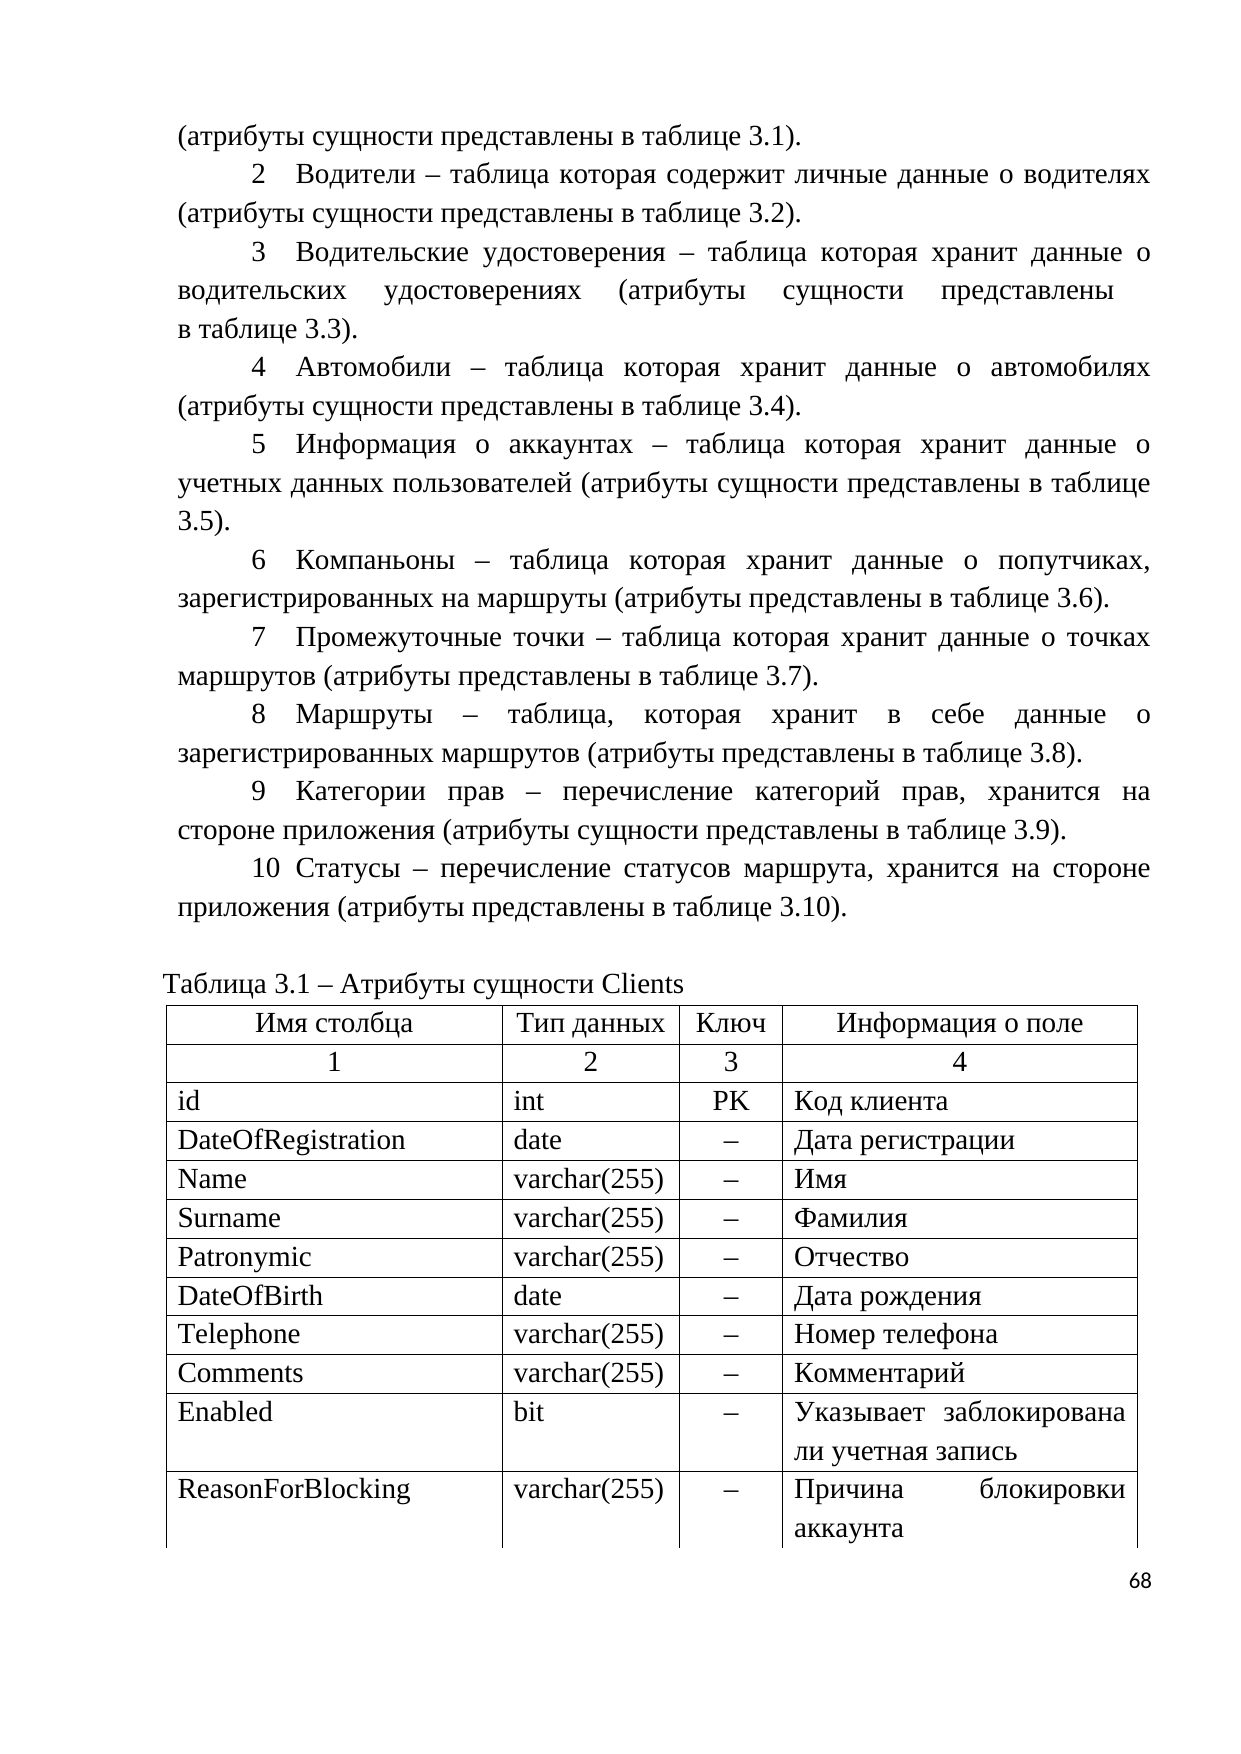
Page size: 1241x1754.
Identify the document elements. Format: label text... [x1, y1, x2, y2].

table_cell – [680, 1122, 782, 1160]
table_cell bit [503, 1394, 679, 1471]
table_cell 4 [783, 1045, 1137, 1082]
table_cell – [680, 1355, 782, 1393]
table_cell 2 [503, 1045, 679, 1082]
table_cell Указывает заблокирована ли учетная запись [783, 1394, 1137, 1471]
table_cell – [680, 1200, 782, 1238]
table_cell date [503, 1122, 679, 1160]
table_cell id [167, 1083, 502, 1121]
list Промежуточные точки – таблица которая хранит данные о точках маршрутов (атрибуты представлены в таблице 3.7). [177, 619, 1152, 691]
table_cell varchar(255) [503, 1239, 679, 1277]
table_cell date [503, 1278, 679, 1315]
table_cell – [680, 1278, 782, 1315]
table_cell Имя [783, 1161, 1137, 1199]
table_cell Enabled [167, 1394, 502, 1471]
table_cell Comments [167, 1355, 502, 1393]
table_cell Дата рождения [783, 1278, 1137, 1315]
table_header Тип данных [503, 1006, 679, 1043]
table_cell int [503, 1083, 679, 1121]
list Компаньоны – таблица которая хранит данные о попутчиках, зарегистрированных на маршруты (атрибуты представлены в таблице 3.6). [177, 542, 1152, 614]
table_cell Комментарий [783, 1355, 1137, 1393]
table_cell – [680, 1472, 782, 1548]
table_cell Patronymic [167, 1239, 502, 1277]
list Категории прав – перечисление категорий прав, хранится на стороне приложения (атрибуты сущности представлены в таблице 3.9). [177, 773, 1152, 845]
table_cell Отчество [783, 1239, 1137, 1277]
list Водители – таблица которая содержит личные данные о водителях (атрибуты сущности представлены в таблице 3.2). [177, 157, 1152, 229]
table_cell Фамилия [783, 1200, 1137, 1238]
table_cell – [680, 1239, 782, 1277]
table_cell Дата регистрации [783, 1122, 1137, 1160]
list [177, 118, 1152, 152]
list Маршруты – таблица, которая хранит в себе данные о зарегистрированных маршрутов (атрибуты представлены в таблице 3.8). [177, 696, 1152, 768]
list Статусы – перечисление статусов маршрута, хранится на стороне приложения (атрибуты представлены в таблице 3.10). [177, 850, 1152, 922]
table_header Имя столбца [167, 1006, 502, 1043]
table_cell 1 [167, 1045, 502, 1082]
table_cell – [680, 1161, 782, 1199]
table_cell PK [680, 1083, 782, 1121]
table_cell Surname [167, 1200, 502, 1238]
table_cell Name [167, 1161, 502, 1199]
table_cell Код клиента [783, 1083, 1137, 1121]
table_cell Номер телефона [783, 1316, 1137, 1354]
list Автомобили – таблица которая хранит данные о автомобилях (атрибуты сущности представлены в таблице 3.4). [177, 349, 1152, 421]
table_header Ключ [680, 1006, 782, 1043]
table_cell Telephone [167, 1316, 502, 1354]
table_cell varchar(255) [503, 1472, 679, 1548]
table_cell varchar(255) [503, 1355, 679, 1393]
list Водительские удостоверения – таблица которая хранит данные о водительских удостоверениях (атрибуты сущности представлены в таблице 3.3). [177, 234, 1152, 344]
table_cell Причина блокировки аккаунта [783, 1472, 1137, 1548]
table_cell varchar(255) [503, 1316, 679, 1354]
list Информация о аккаунтах – таблица которая хранит данные о учетных данных пользователей (атрибуты сущности представлены в таблице 3.5). [177, 426, 1152, 537]
table_cell DateOfRegistration [167, 1122, 502, 1160]
table_cell varchar(255) [503, 1161, 679, 1199]
text Таблица 3.1 – Атрибуты сущности Clients [162, 966, 1152, 999]
table_cell – [680, 1316, 782, 1354]
table_cell ReasonForBlocking [167, 1472, 502, 1548]
table_cell 3 [680, 1045, 782, 1082]
table_cell DateOfBirth [167, 1278, 502, 1315]
table_header Информация о поле [783, 1006, 1137, 1043]
table_cell varchar(255) [503, 1200, 679, 1238]
table_cell – [680, 1394, 782, 1471]
